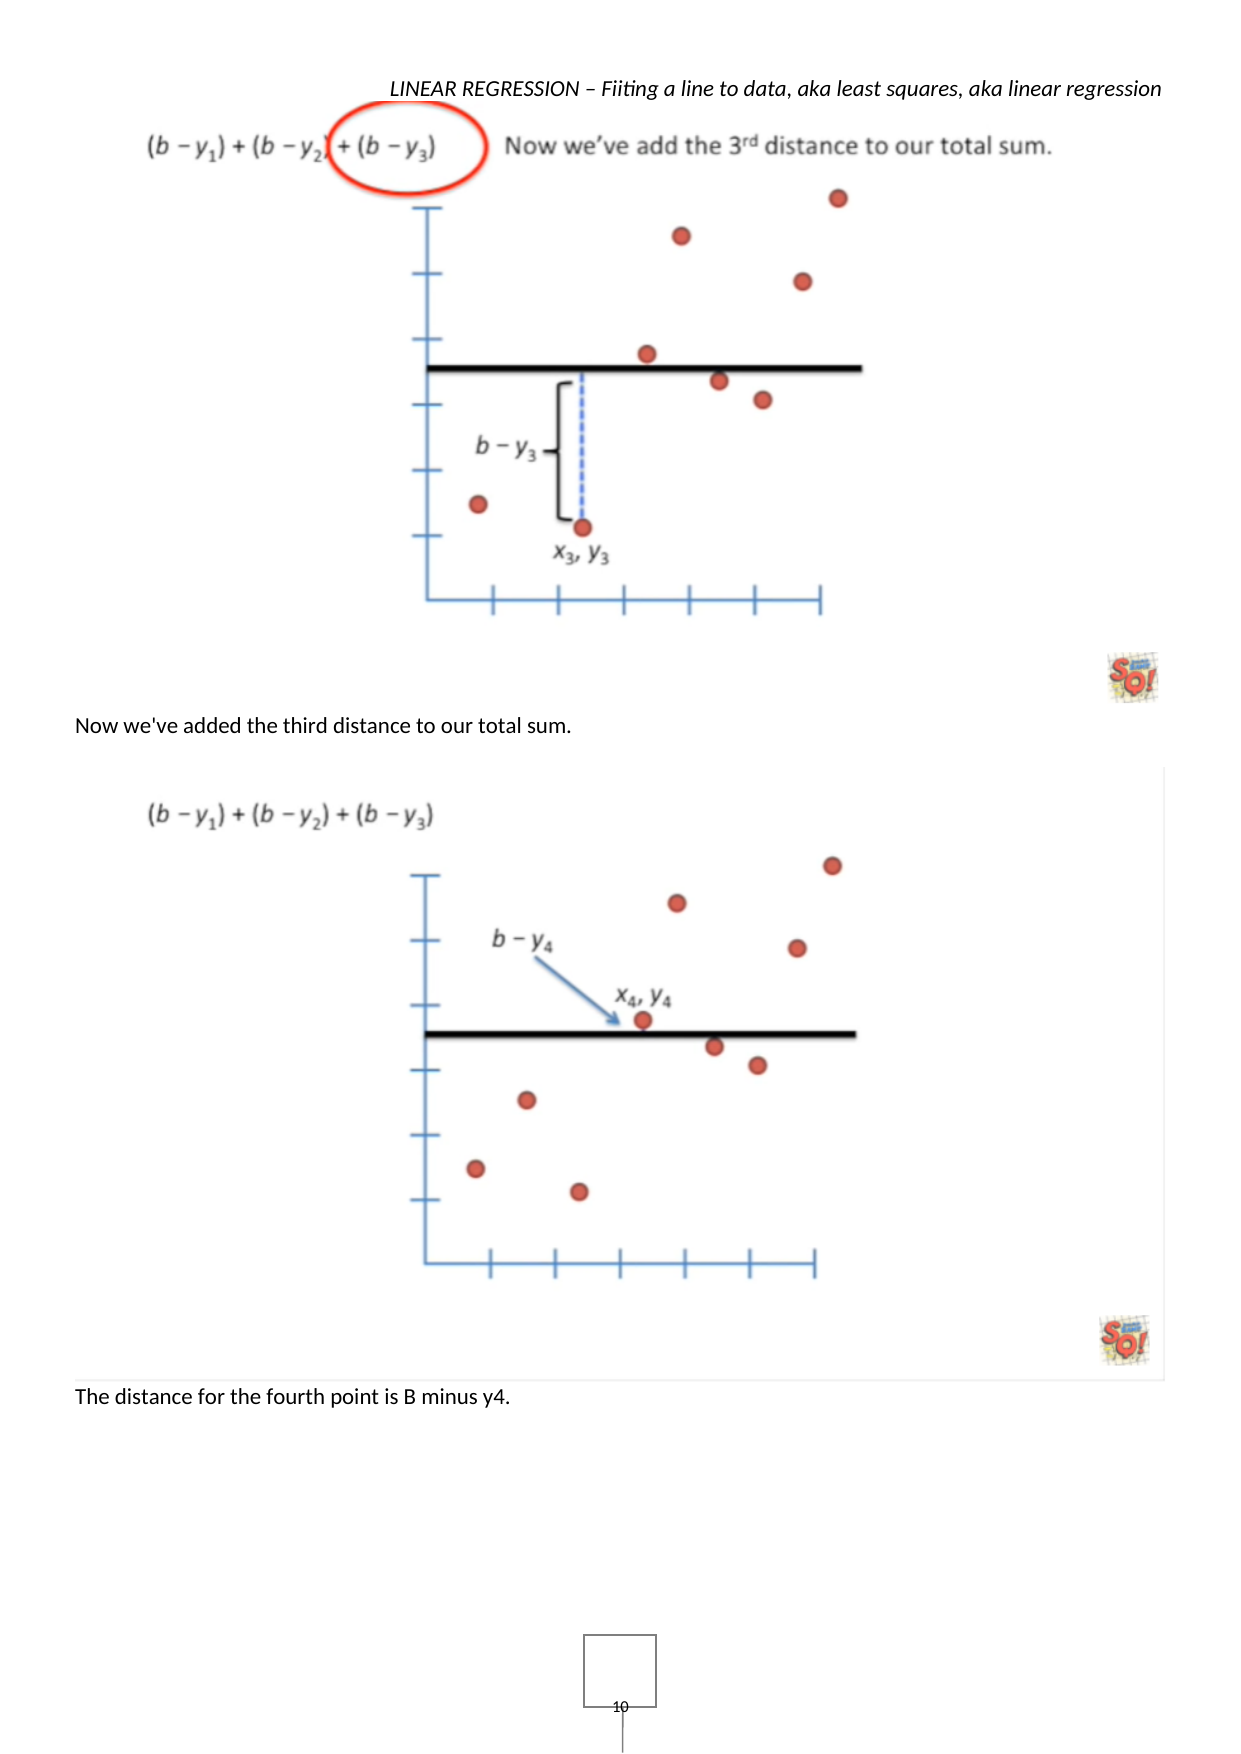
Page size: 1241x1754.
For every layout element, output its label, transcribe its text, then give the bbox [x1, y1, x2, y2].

picture [75, 101, 1166, 712]
picture [75, 767, 1166, 1382]
text Now we've added the third distance to our total sum. [75, 712, 1165, 739]
text The distance for the fourth point is B minus y4. [75, 1382, 1165, 1410]
